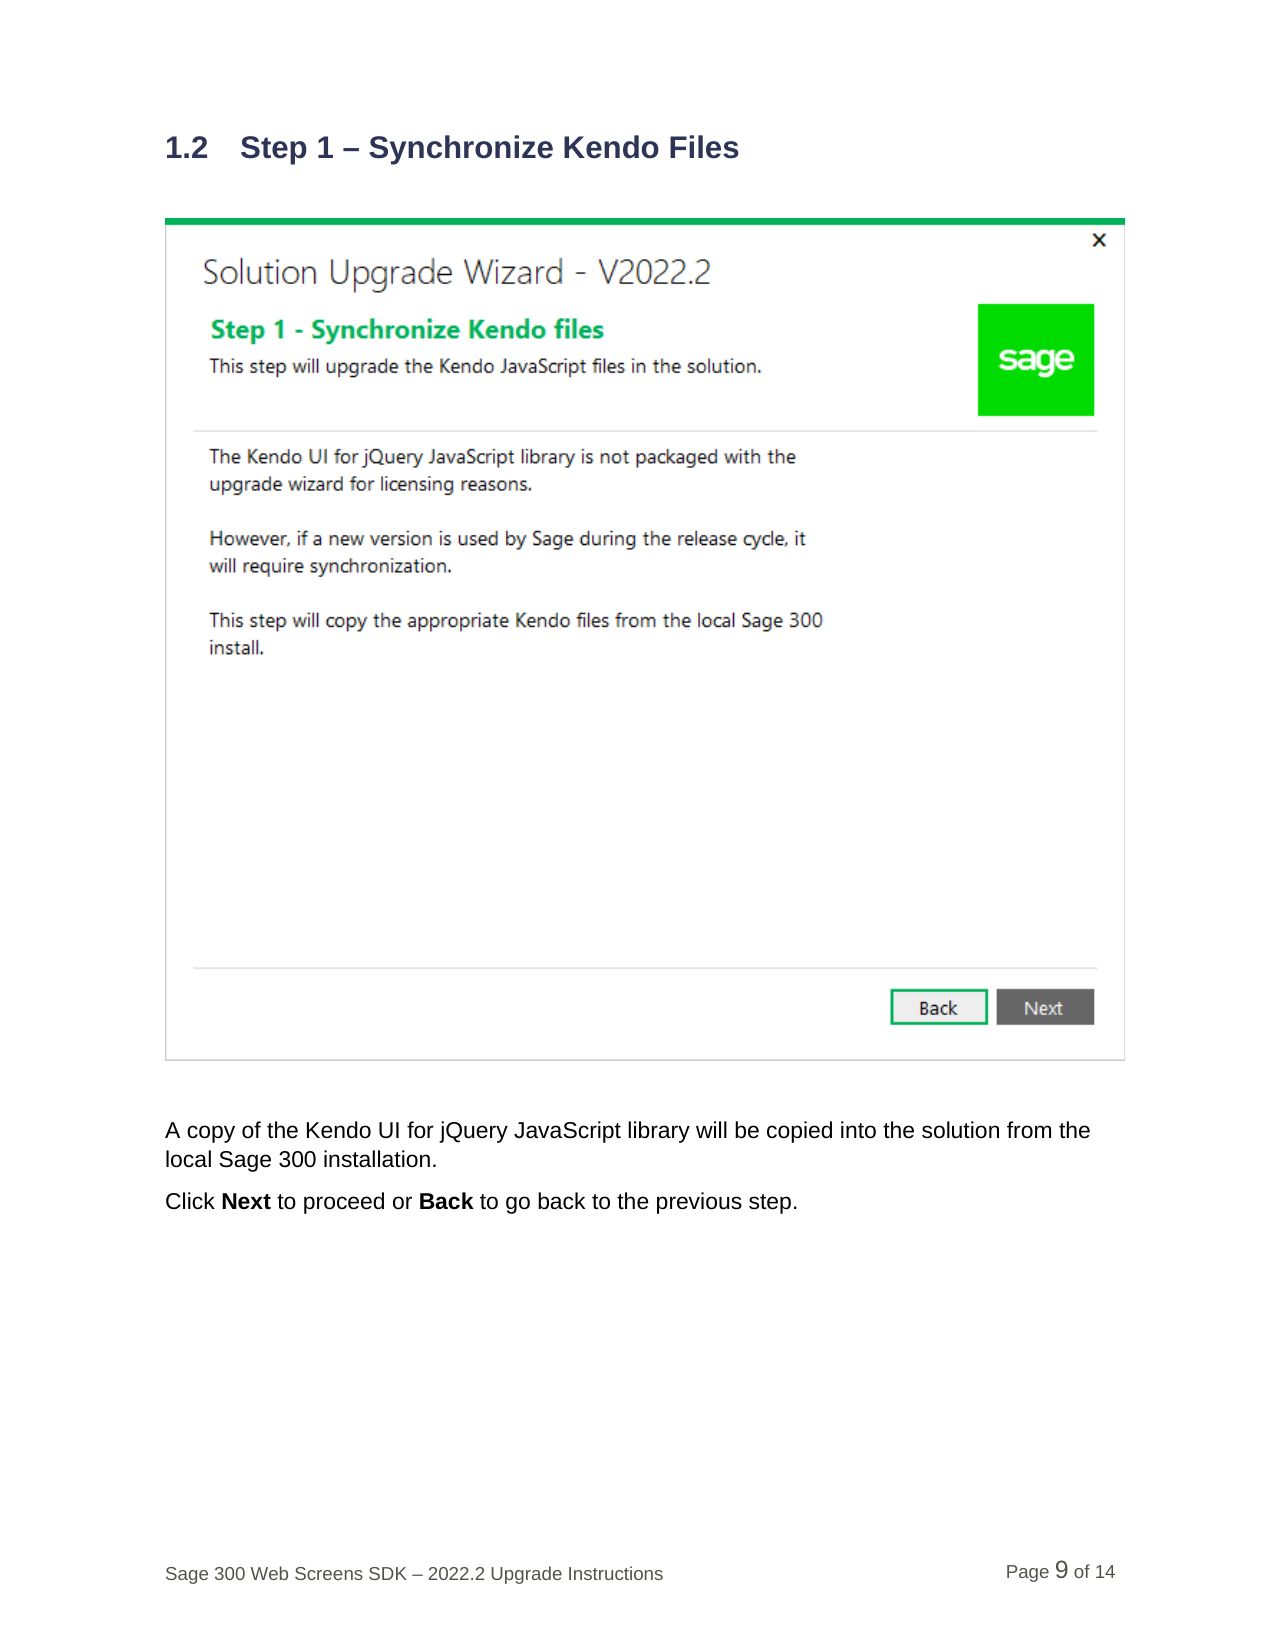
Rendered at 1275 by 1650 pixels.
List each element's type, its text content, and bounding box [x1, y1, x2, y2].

text Click Next to proceed or Back to go back to the previous step. [165, 1185, 1125, 1214]
subtitle Step 1 – Synchronize Kendo Files [165, 129, 1125, 165]
text A copy of the Kendo UI for jQuery JavaScript library will be copied into the solution from the local Sage 300 installation. [165, 1114, 1125, 1173]
picture [165, 218, 1126, 1061]
